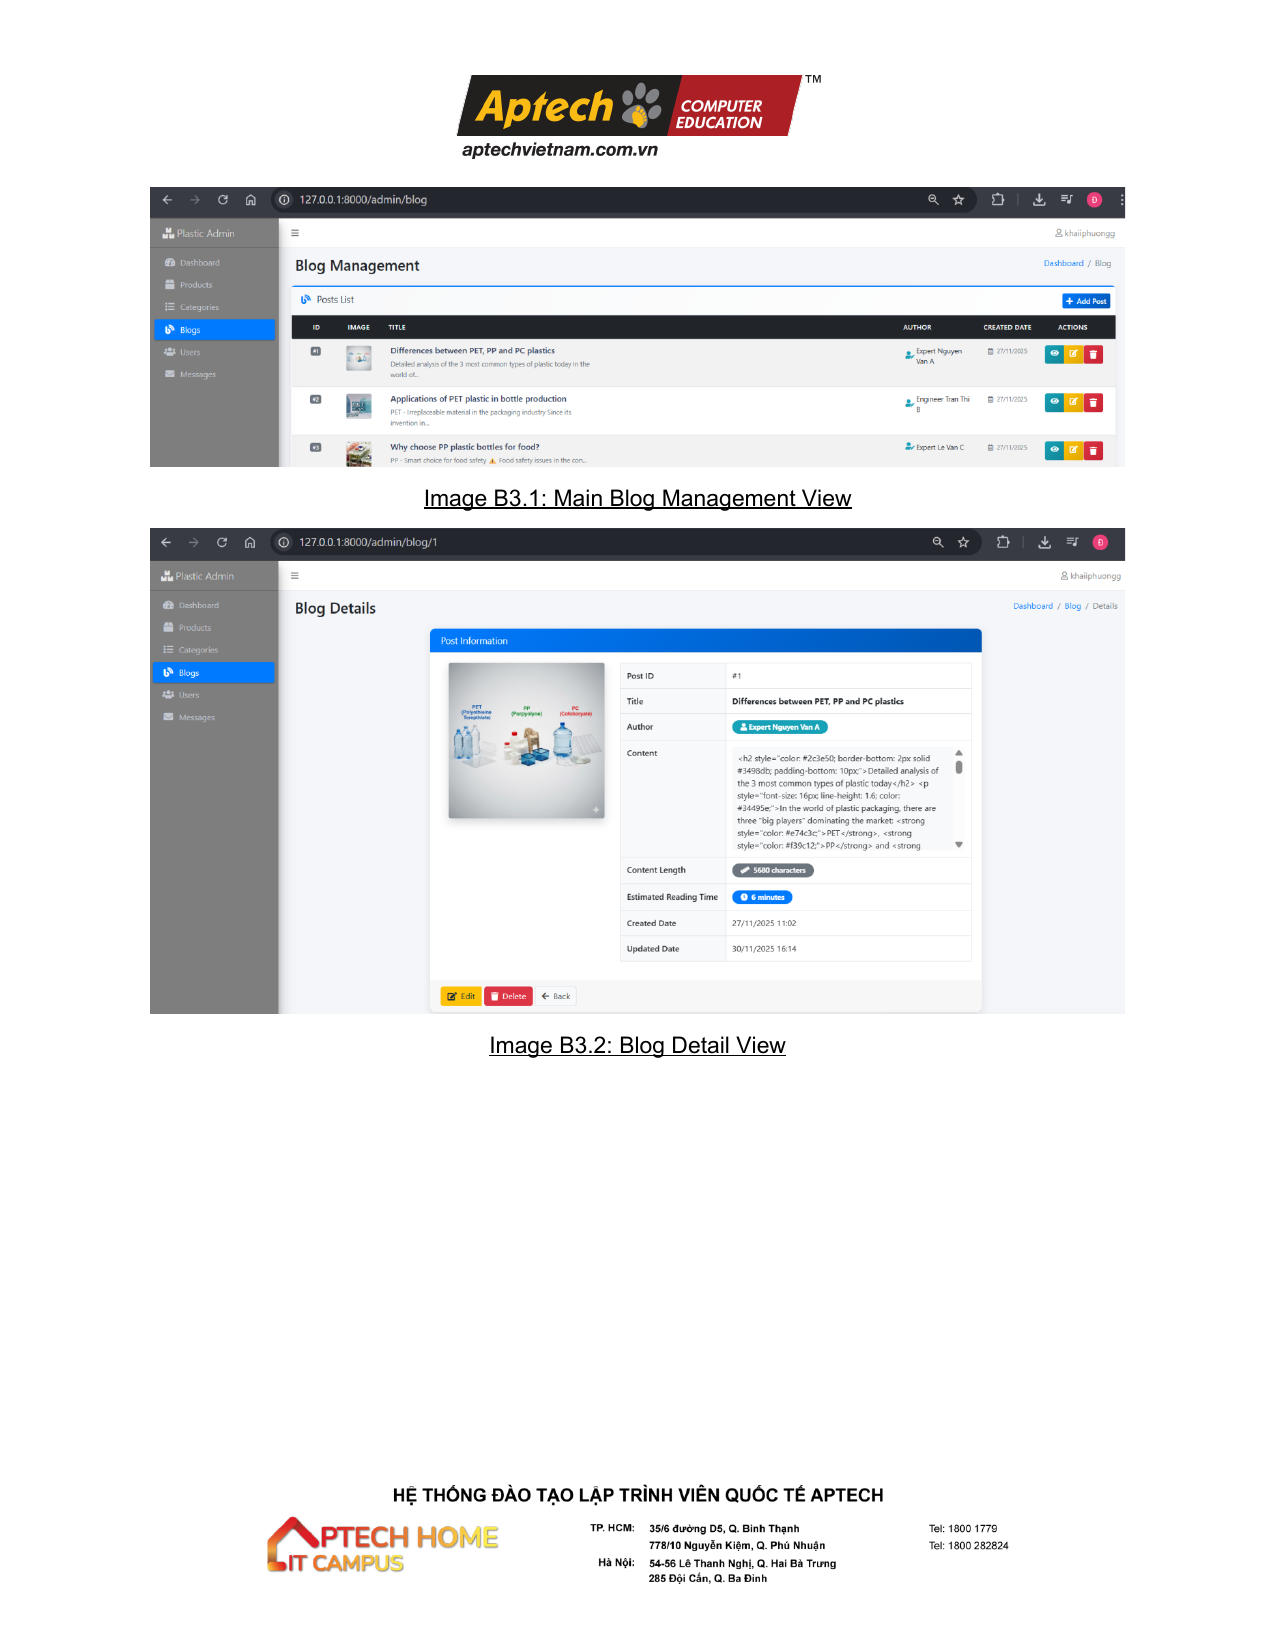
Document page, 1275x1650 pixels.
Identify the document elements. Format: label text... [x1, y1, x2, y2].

picture [150, 528, 1125, 1014]
text Image B3.1: Main Blog Management View [150, 484, 1125, 511]
picture [150, 51, 1125, 182]
picture [150, 187, 1125, 467]
text Image B3.2: Blog Detail View [150, 1032, 1125, 1059]
picture [251, 1482, 1024, 1586]
